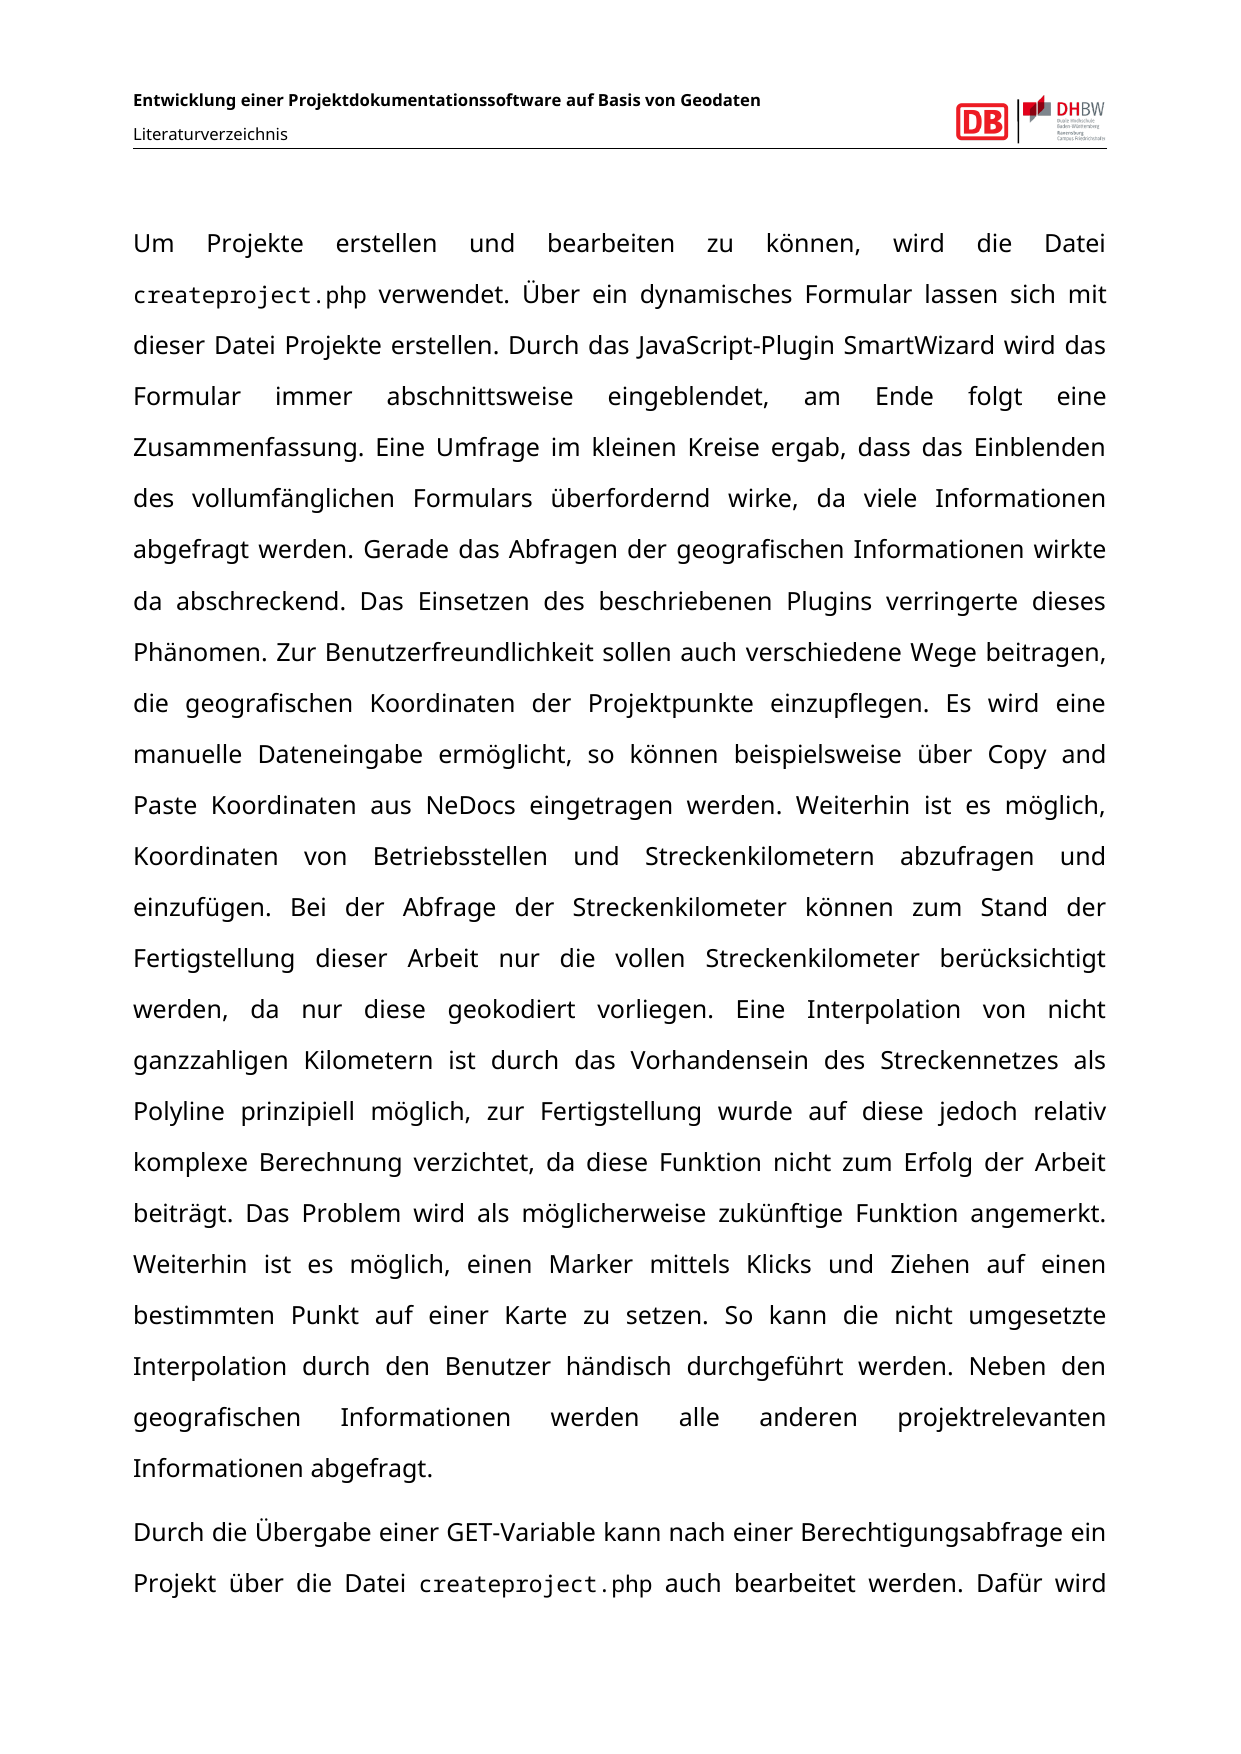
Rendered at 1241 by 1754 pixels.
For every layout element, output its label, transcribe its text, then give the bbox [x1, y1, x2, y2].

text Um Projekte erstellen und bearbeiten zu können, wird die Datei createproject.php verwendet. Über ein dynamisches Formular lassen sich mit dieser Datei Projekte erstellen. Durch das JavaScript-Plugin SmartWizard wird das Formular immer abschnittsweise eingeblendet, am Ende folgt eine Zusammenfassung. Eine Umfrage im kleinen Kreise ergab, dass das Einblenden des vollumfänglichen Formulars überfordernd wirke, da viele Informationen abgefragt werden. Gerade das Abfragen der geografischen Informationen wirkte da abschreckend. Das Einsetzen des beschriebenen Plugins verringerte dieses Phänomen. Zur Benutzerfreundlichkeit sollen auch verschiedene Wege beitragen, die geografischen Koordinaten der Projektpunkte einzupflegen. Es wird eine manuelle Dateneingabe ermöglicht, so können beispielsweise über Copy and Paste Koordinaten aus NeDocs eingetragen werden. Weiterhin ist es möglich, Koordinaten von Betriebsstellen und Streckenkilometern abzufragen und einzufügen. Bei der Abfrage der Streckenkilometer können zum Stand der Fertigstellung dieser Arbeit nur die vollen Streckenkilometer berücksichtigt werden, da nur diese geokodiert vorliegen. Eine Interpolation von nicht ganzzahligen Kilometern ist durch das Vorhandensein des Streckennetzes als Polyline prinzipiell möglich, zur Fertigstellung wurde auf diese jedoch relativ komplexe Berechnung verzichtet, da diese Funktion nicht zum Erfolg der Arbeit beiträgt. Das Problem wird als möglicherweise zukünftige Funktion angemerkt. Weiterhin ist es möglich, einen Marker mittels Klicks und Ziehen auf einen bestimmten Punkt auf einer Karte zu setzen. So kann die nicht umgesetzte Interpolation durch den Benutzer händisch durchgeführt werden. Neben den geografischen Informationen werden alle anderen projektrelevanten Informationen abgefragt. [133, 226, 1107, 1485]
picture [956, 103, 1009, 141]
picture [1023, 95, 1106, 141]
